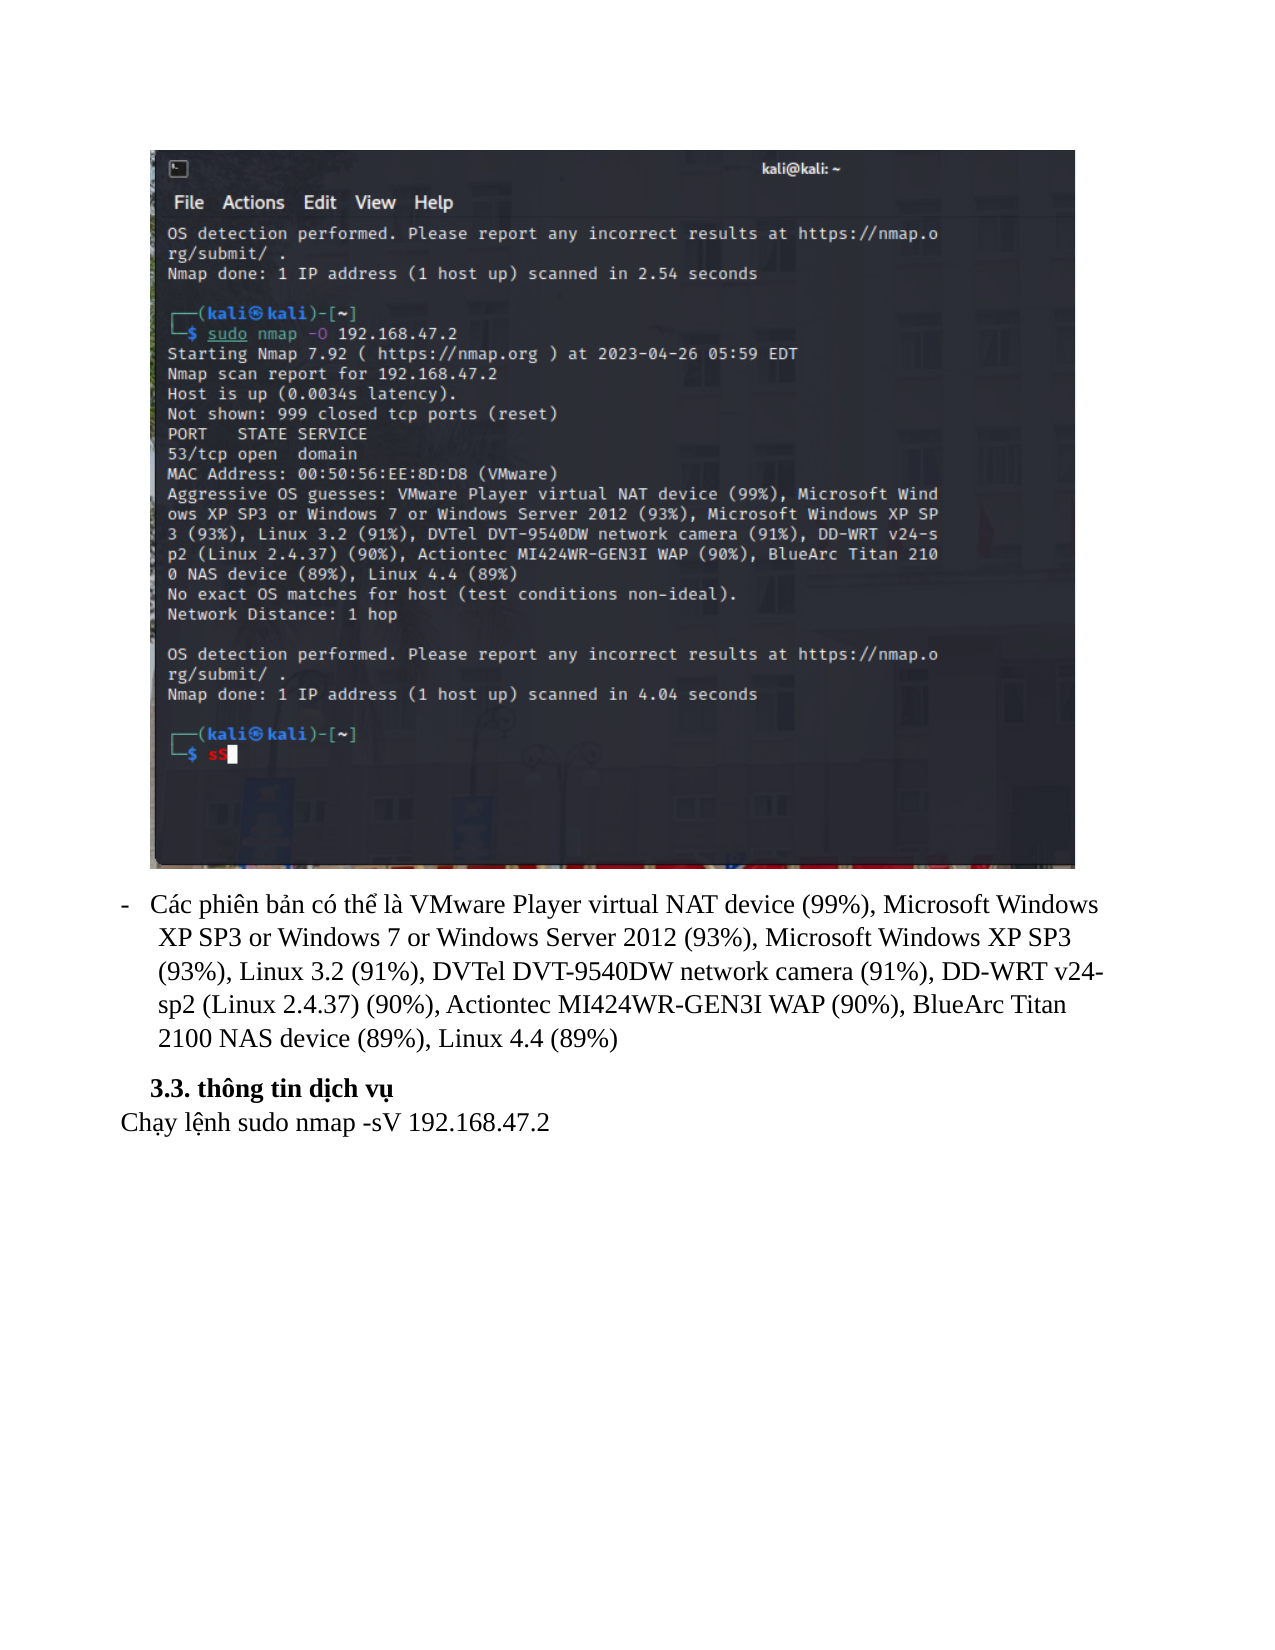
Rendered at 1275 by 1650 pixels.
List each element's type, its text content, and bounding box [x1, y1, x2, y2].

text Chạy lệnh sudo nmap -sV 192.168.47.2 [120, 1106, 1125, 1137]
picture [150, 150, 1075, 869]
subtitle 3.3. thông tin dịch vụ [150, 1072, 1125, 1103]
list Các phiên bản có thể là VMware Player virtual NAT device (99%), Microsoft Windows XP SP3 or Windows 7 or Windows Server 2012 (93%), Microsoft Windows XP SP3 (93%), Linux 3.2 (91%), DVTel DVT-9540DW network camera (91%), DD-WRT v24-sp2 (Linux 2.4.37) (90%), Actiontec MI424WR-GEN3I WAP (90%), BlueArc Titan 2100 NAS device (89%), Linux 4.4 (89%) [120, 888, 1125, 1053]
